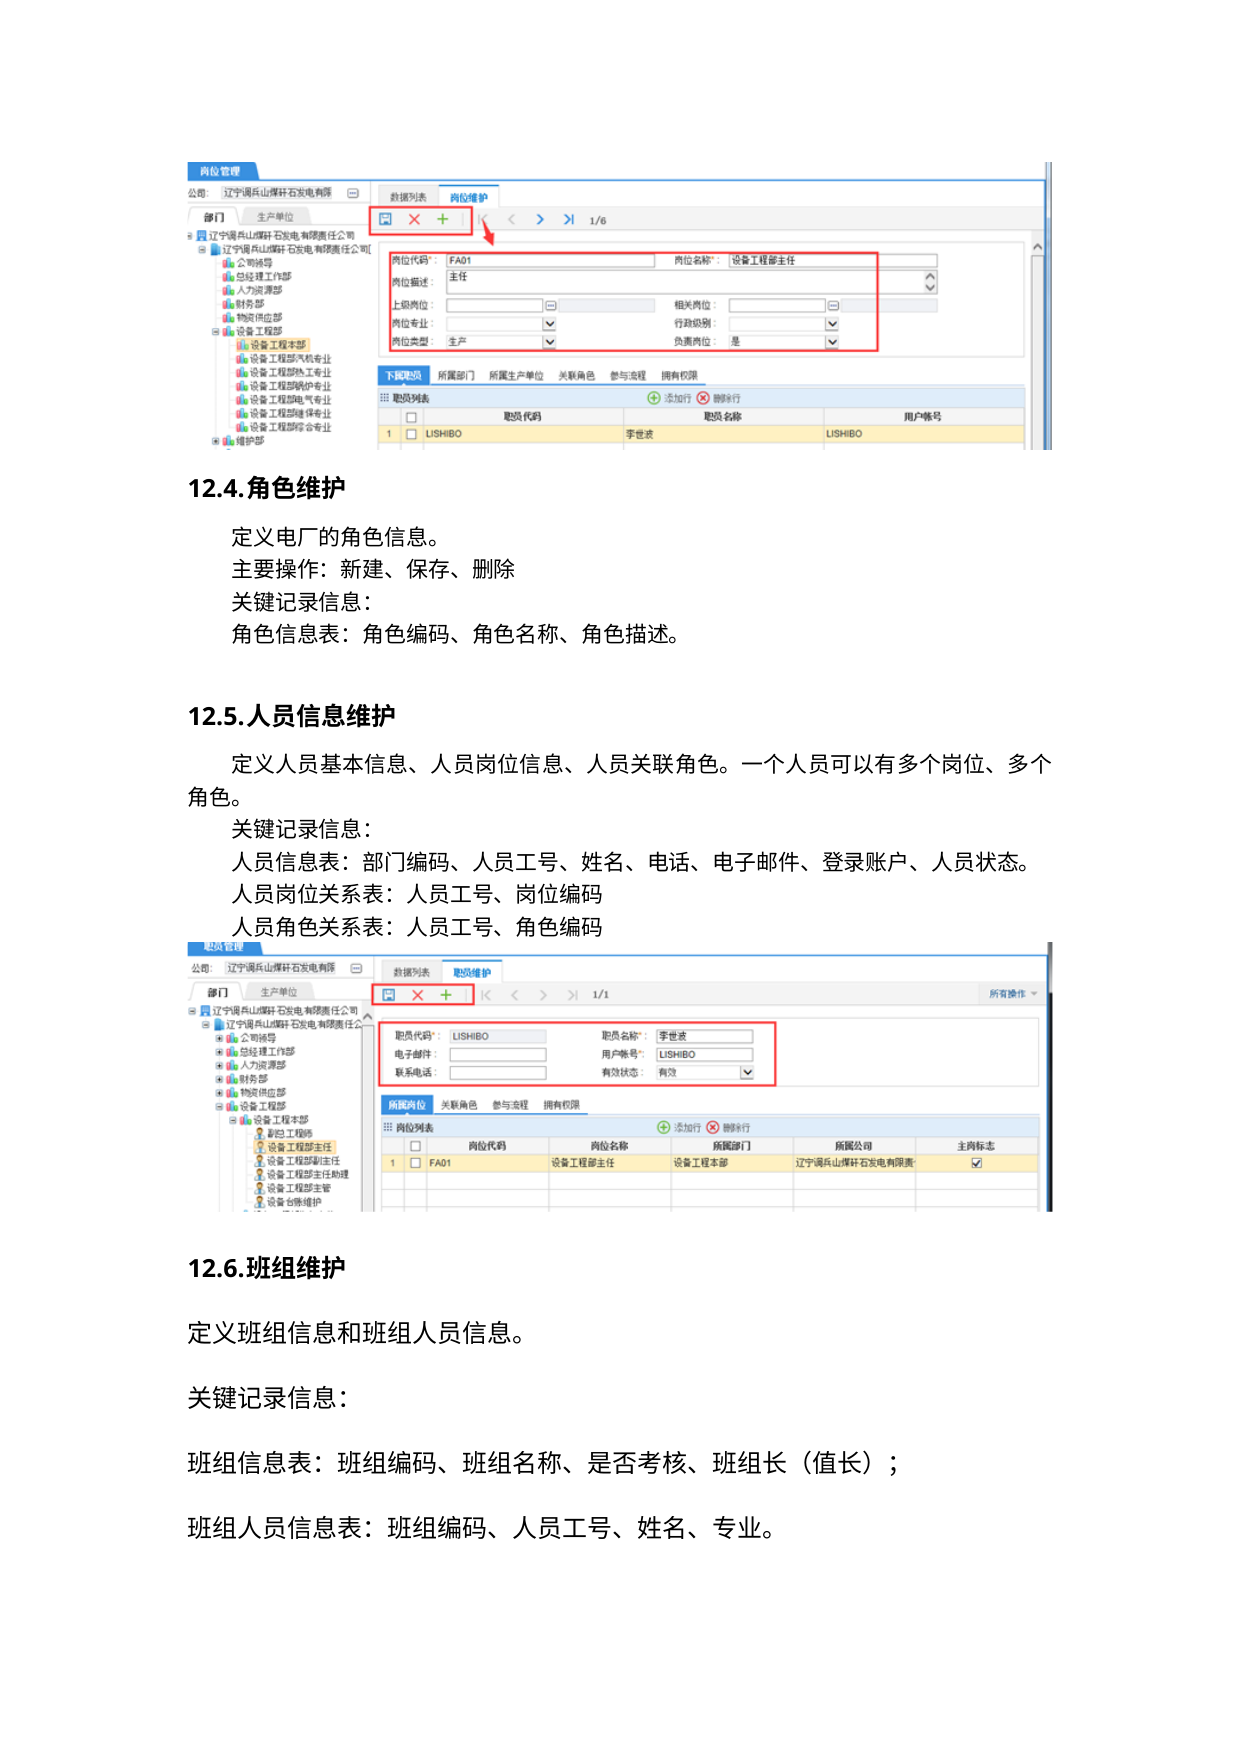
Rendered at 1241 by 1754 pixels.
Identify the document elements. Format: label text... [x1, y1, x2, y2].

picture [187, 942, 1053, 1213]
text 定义人员基本信息、人员岗位信息、人员关联角色。一个人员可以有多个岗位、多个角色。 [187, 747, 1053, 812]
picture [187, 162, 1053, 450]
subtitle 角色维护 [187, 454, 1053, 519]
subtitle 人员信息维护 [187, 682, 1053, 747]
subtitle 班组维护 [187, 1234, 1053, 1299]
text 班组信息表：班组编码、班组名称、是否考核、班组长（值长）； [187, 1429, 1053, 1494]
text 角色信息表：角色编码、角色名称、角色描述。 [187, 617, 1053, 649]
text 关键记录信息： [187, 812, 1053, 844]
text 人员岗位关系表：人员工号、岗位编码 [187, 877, 1053, 909]
text 关键记录信息： [187, 584, 1053, 617]
text 关键记录信息： [187, 1364, 1053, 1429]
text 定义班组信息和班组人员信息。 [187, 1299, 1053, 1364]
text 人员信息表：部门编码、人员工号、姓名、电话、电子邮件、登录账户、人员状态。 [187, 844, 1053, 877]
text 班组人员信息表：班组编码、人员工号、姓名、专业。 [187, 1494, 1053, 1559]
text 人员角色关系表：人员工号、角色编码 [187, 909, 1053, 942]
text 主要操作：新建、保存、删除 [187, 552, 1053, 584]
text 定义电厂的角色信息。 [187, 519, 1053, 552]
